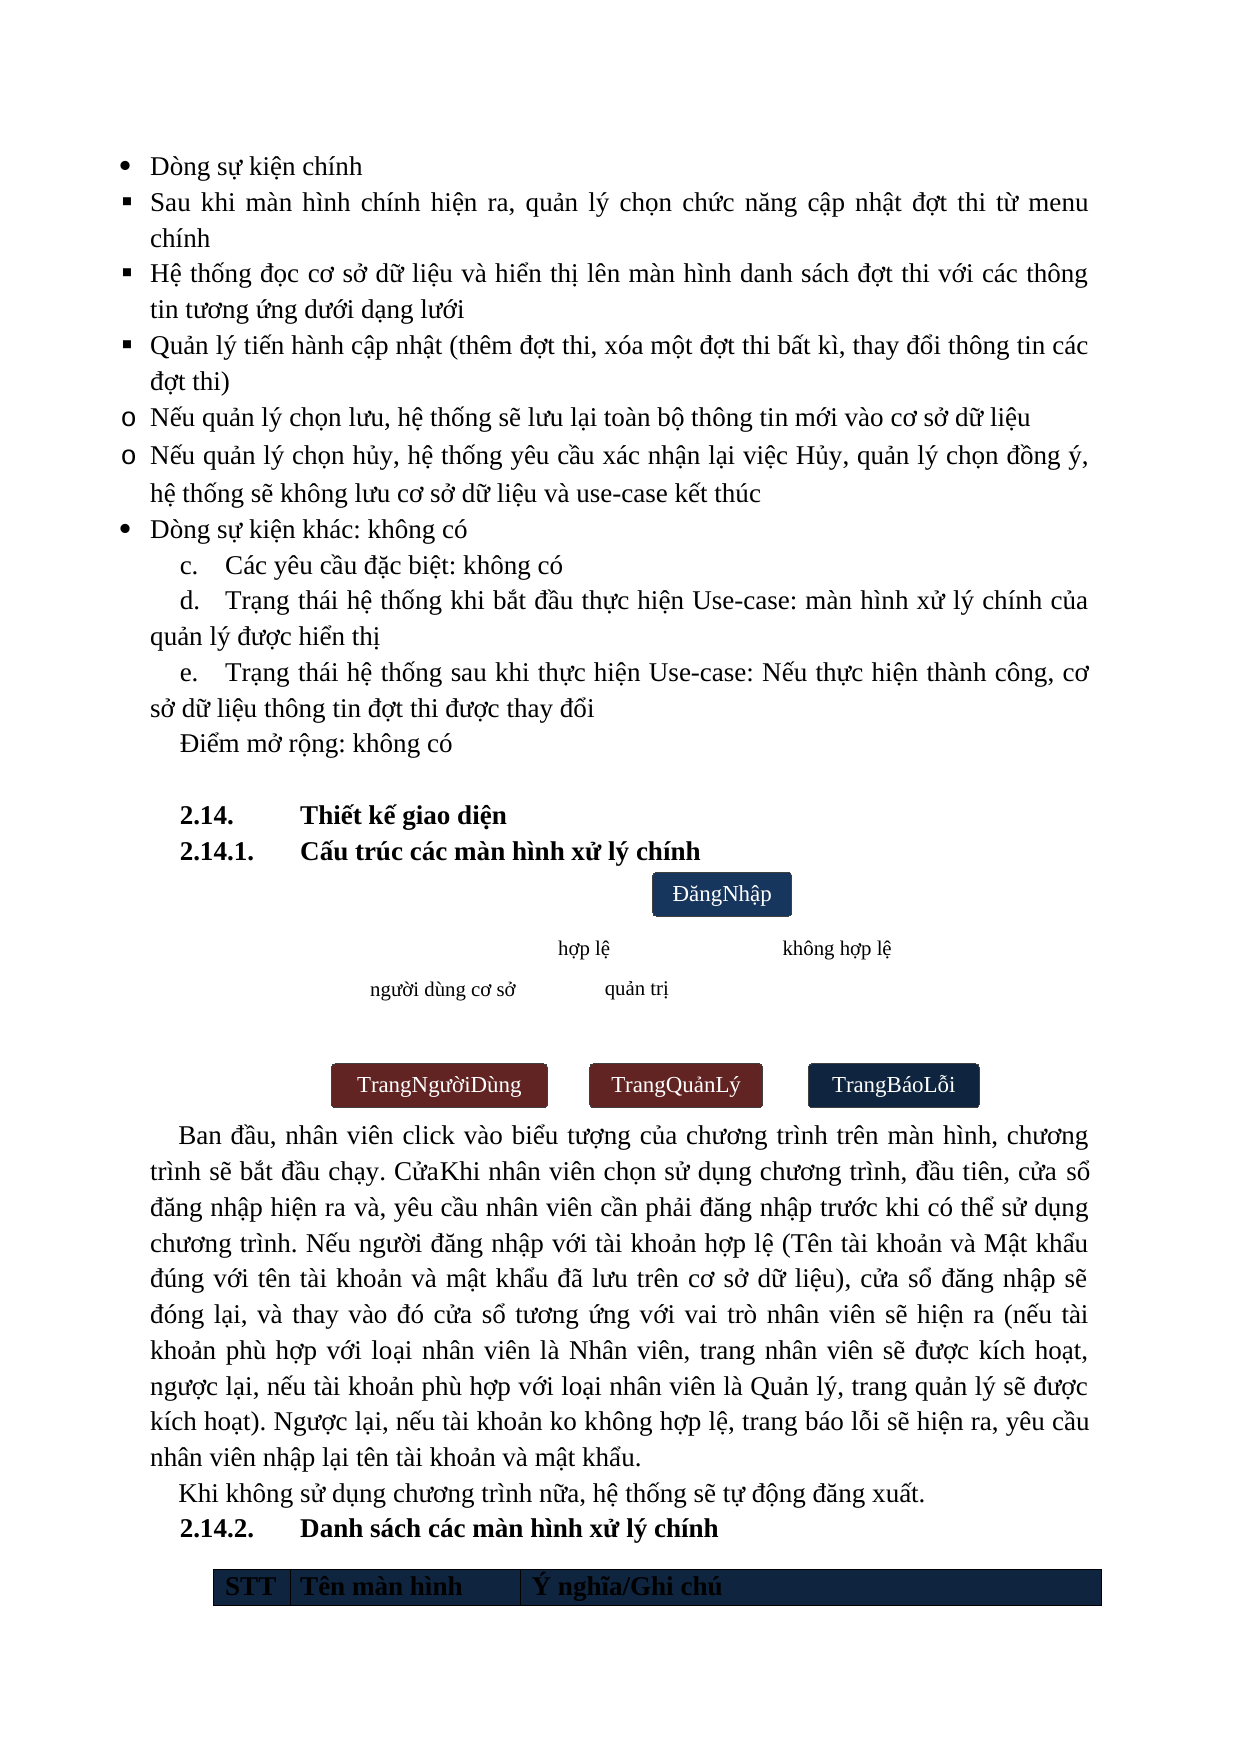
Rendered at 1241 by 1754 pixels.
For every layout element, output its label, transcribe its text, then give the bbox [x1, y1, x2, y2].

list Khi không sử dụng chương trình nữa, hệ thống sẽ tự động đăng xuất. [150, 1477, 1090, 1508]
list Cấu trúc các màn hình xử lý chính [179, 834, 1090, 866]
table_header Ý nghĩa/Ghi chú [521, 1570, 1101, 1605]
list sổ đăng nhập hiện ra yêu cầu nhân viên cần phải đăng nhập trước khi có thể sử dụng chương trình. Nếu người đăng nhập với tài khoản hợp lệ (Tên tài khoản và Mật khẩu đúng với tên tài khoản và mật khẩu đã lưu trên cơ sở dữ liệu), cửa sổ đăng nhập sẽ đóng lại, và thay vào đó cửa sổ tương ứng với vai trò nhân viên sẽ hiện ra (nếu tài khoản phù hợp với loại nhân viên là Nhân viên, trang nhân viên sẽ được kích hoạt, ngược lại, nếu tài khoản phù hợp với loại nhân viên là Quản lý, trang quản lý sẽ được kích hoạt). Ngược lại, nếu tài khoản hợp lệ, trang báo lỗi sẽ hiện ra, yêu cầu nhân viên nhập lại tên tài khoản và mật khẩu. [150, 1119, 1090, 1472]
list Danh sách các màn hình xử lý chính [179, 1512, 1090, 1544]
table_header Tên màn hình [291, 1570, 520, 1605]
list Thiết kế giao diện [179, 799, 1090, 830]
table_header STT [214, 1570, 290, 1605]
